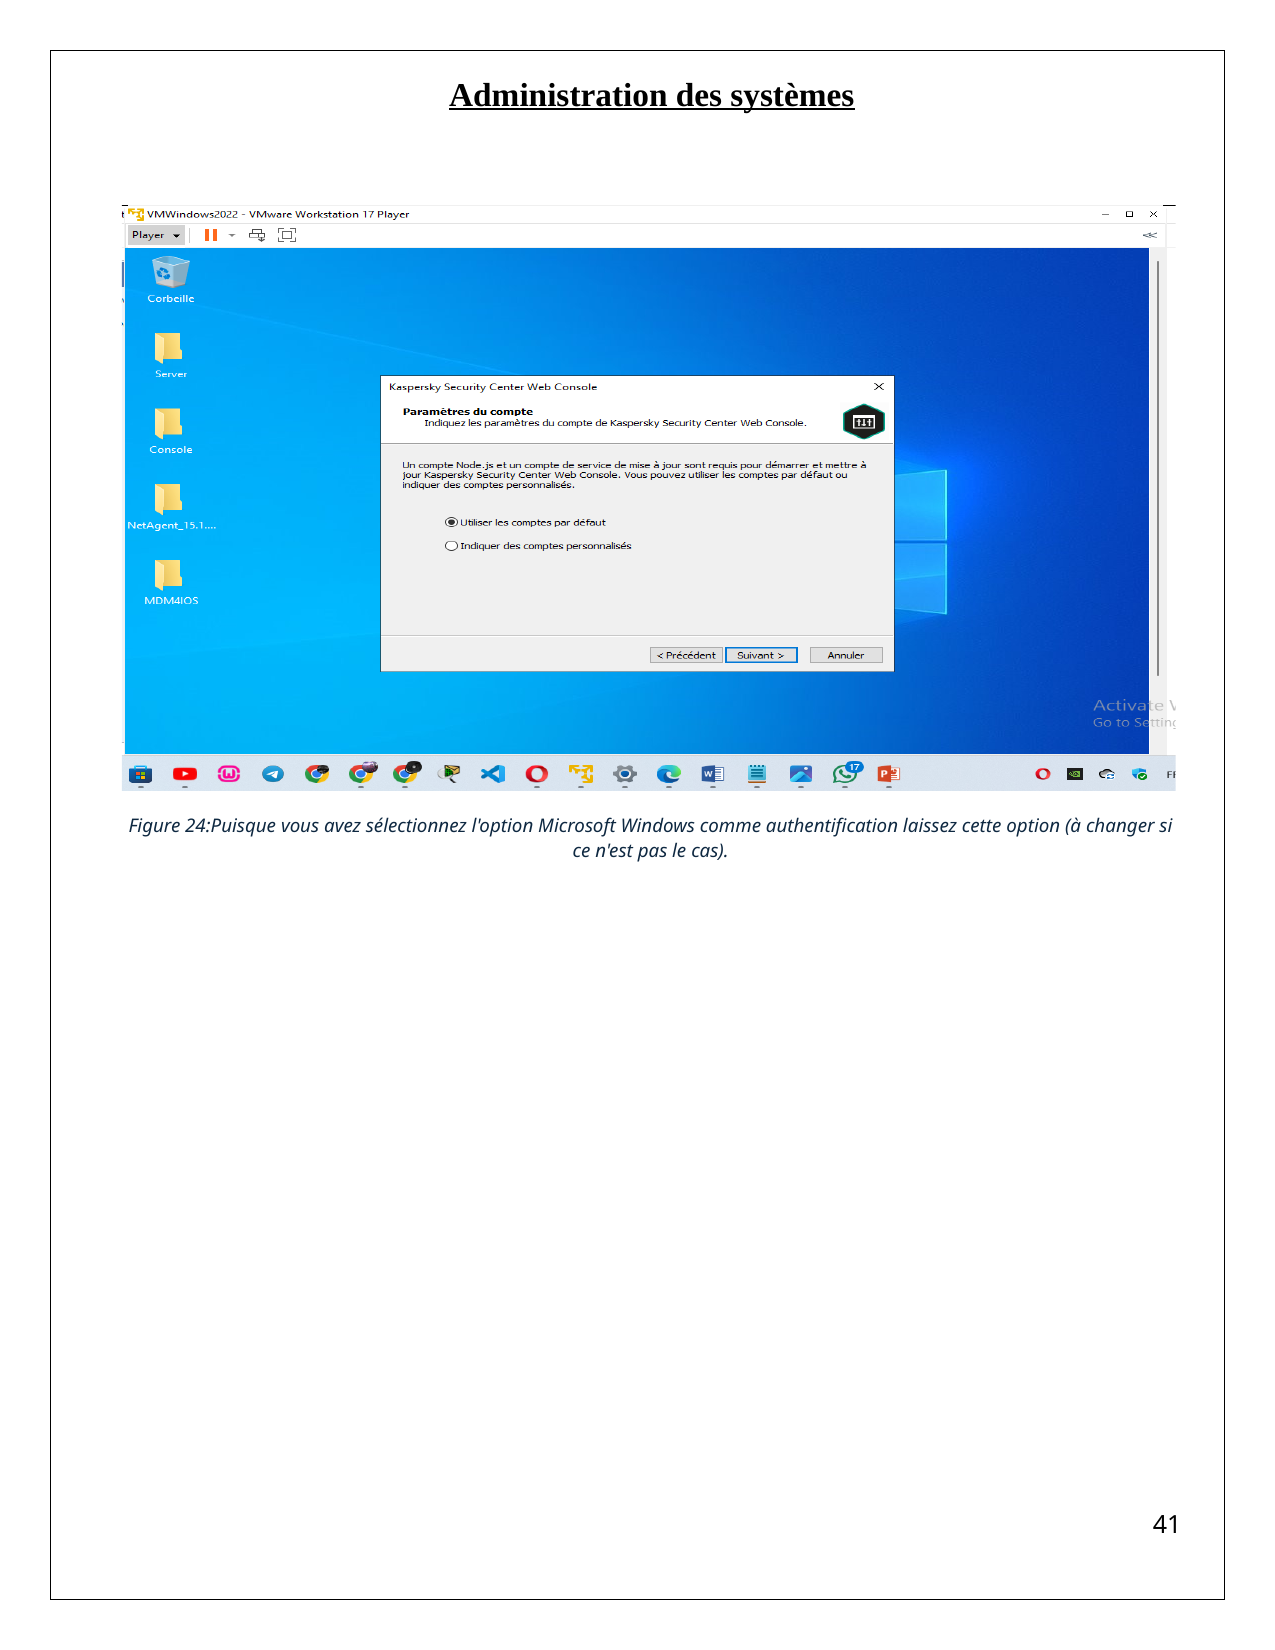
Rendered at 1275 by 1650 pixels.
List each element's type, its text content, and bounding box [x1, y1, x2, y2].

picture [121, 205, 1176, 791]
text Figure 24:Puisque vous avez sélectionnez l'option Microsoft Windows comme authentification laissez cette option (à changer si ce n'est pas le cas). [122, 812, 1181, 863]
